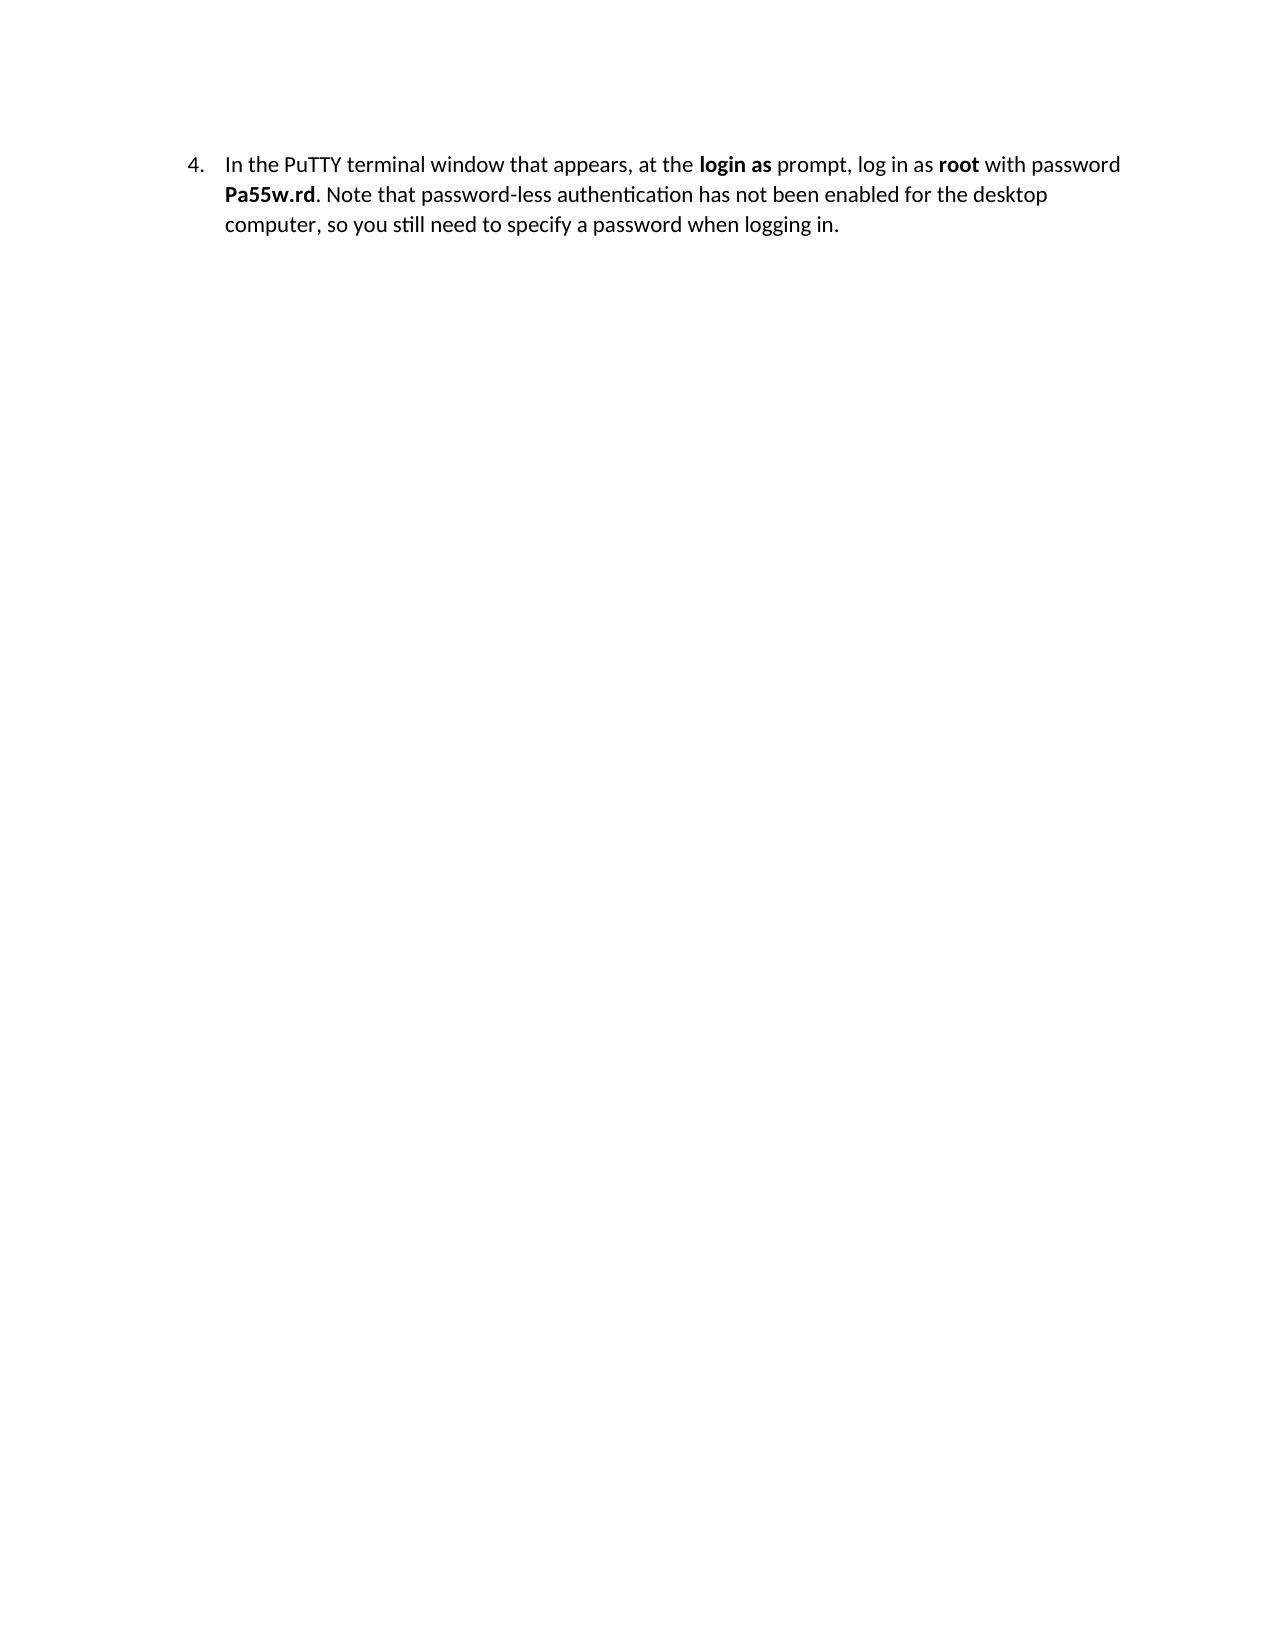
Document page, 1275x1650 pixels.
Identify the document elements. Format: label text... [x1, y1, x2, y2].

list In the PuTTY terminal window that appears, at the login as prompt, log in as root with password Pa55w.rd. Note that password-less authentication has not been enabled for the desktop computer, so you still need to specify a password when logging in. [187, 150, 1125, 238]
